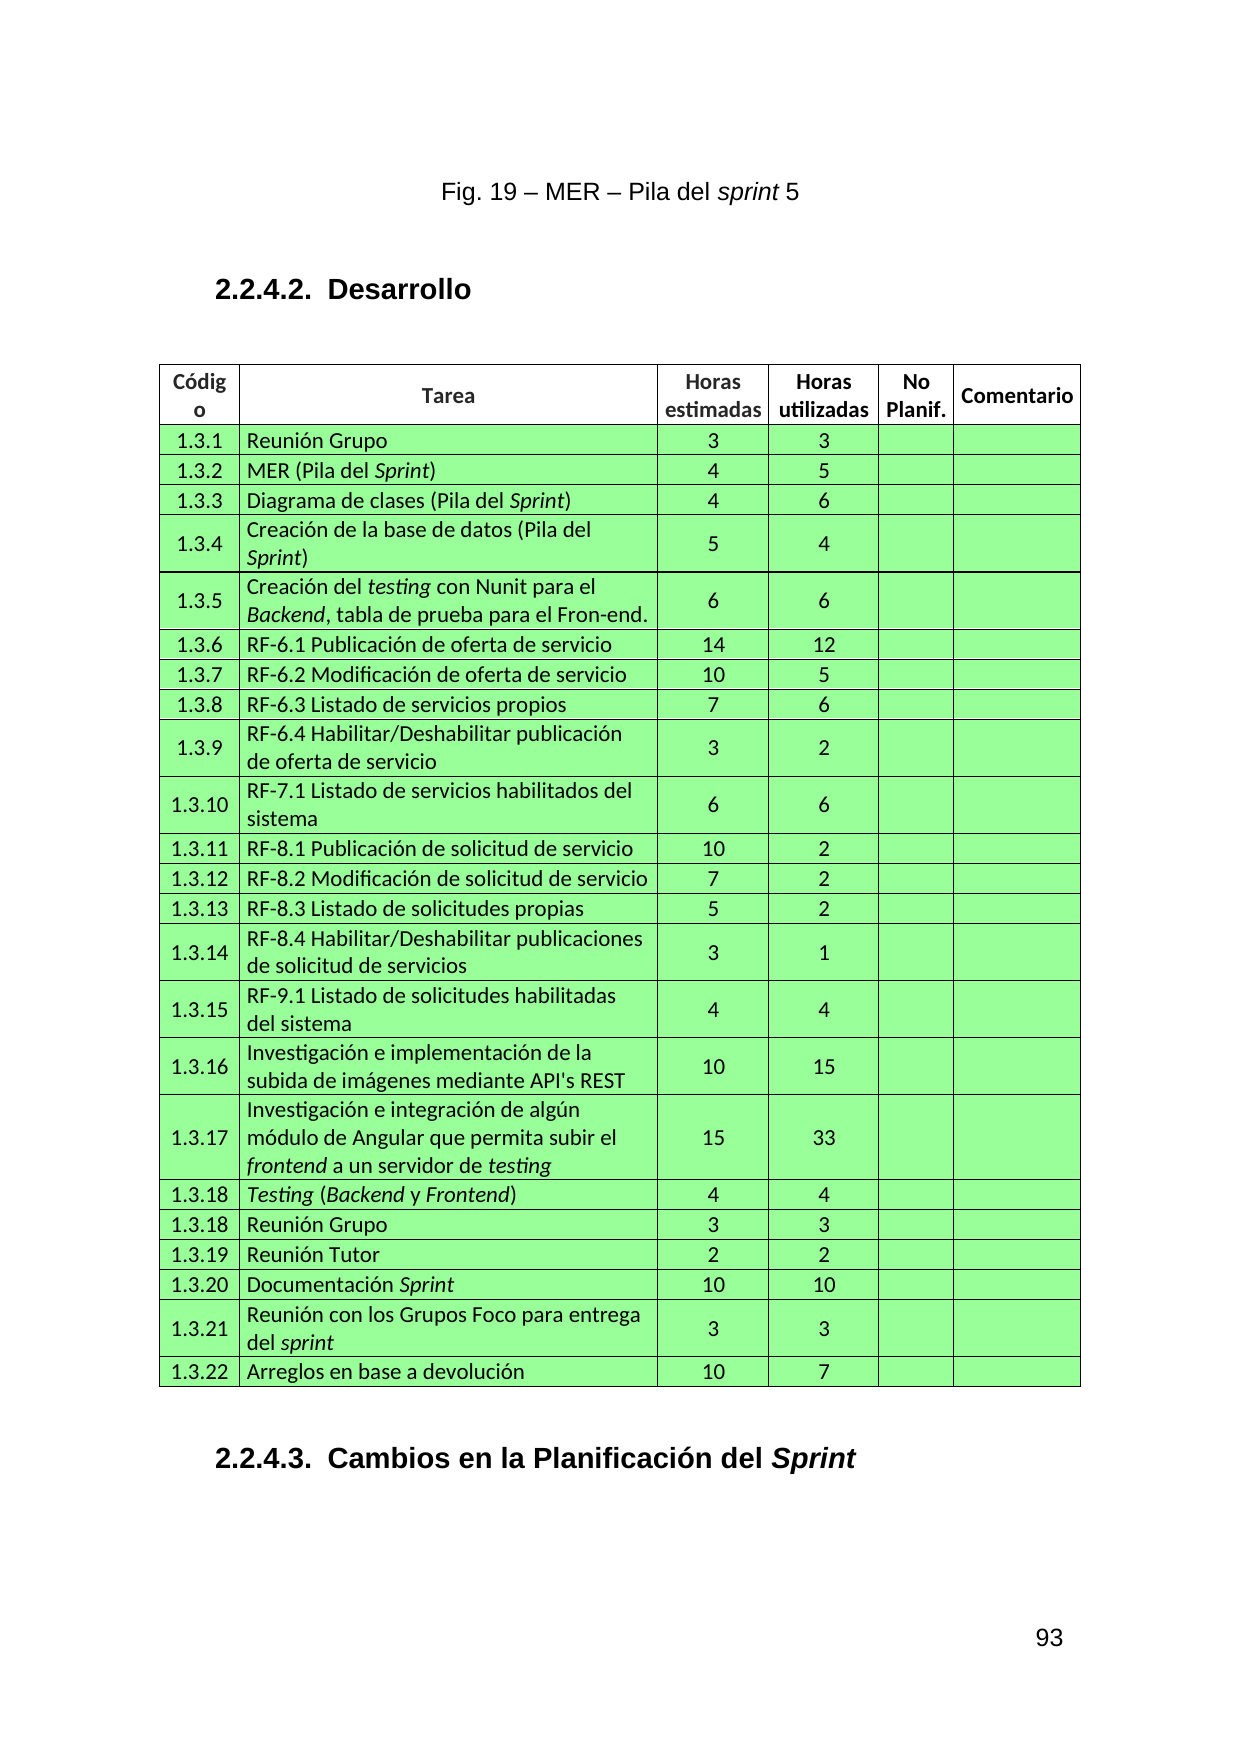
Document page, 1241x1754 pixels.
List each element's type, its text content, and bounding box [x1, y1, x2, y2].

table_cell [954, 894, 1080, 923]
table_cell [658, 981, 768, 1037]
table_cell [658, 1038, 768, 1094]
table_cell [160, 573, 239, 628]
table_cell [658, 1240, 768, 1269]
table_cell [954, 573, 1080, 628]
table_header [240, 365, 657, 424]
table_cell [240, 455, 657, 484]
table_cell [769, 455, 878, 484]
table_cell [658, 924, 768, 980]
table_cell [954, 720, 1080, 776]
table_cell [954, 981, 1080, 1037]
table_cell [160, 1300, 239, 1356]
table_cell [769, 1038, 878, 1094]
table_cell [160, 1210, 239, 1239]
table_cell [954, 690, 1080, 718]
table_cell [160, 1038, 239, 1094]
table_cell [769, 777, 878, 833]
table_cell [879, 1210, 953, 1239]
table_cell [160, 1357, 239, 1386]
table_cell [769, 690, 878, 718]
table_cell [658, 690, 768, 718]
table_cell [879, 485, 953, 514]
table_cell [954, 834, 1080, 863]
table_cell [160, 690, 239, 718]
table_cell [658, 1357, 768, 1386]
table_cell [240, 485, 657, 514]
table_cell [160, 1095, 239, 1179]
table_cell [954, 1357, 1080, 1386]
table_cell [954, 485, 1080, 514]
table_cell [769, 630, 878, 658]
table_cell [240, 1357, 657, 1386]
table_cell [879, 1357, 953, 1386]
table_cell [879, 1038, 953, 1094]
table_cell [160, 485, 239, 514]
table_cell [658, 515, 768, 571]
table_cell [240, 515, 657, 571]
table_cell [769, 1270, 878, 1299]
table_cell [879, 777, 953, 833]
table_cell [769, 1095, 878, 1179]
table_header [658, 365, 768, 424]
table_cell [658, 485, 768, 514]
list Desarrollo [215, 272, 1063, 306]
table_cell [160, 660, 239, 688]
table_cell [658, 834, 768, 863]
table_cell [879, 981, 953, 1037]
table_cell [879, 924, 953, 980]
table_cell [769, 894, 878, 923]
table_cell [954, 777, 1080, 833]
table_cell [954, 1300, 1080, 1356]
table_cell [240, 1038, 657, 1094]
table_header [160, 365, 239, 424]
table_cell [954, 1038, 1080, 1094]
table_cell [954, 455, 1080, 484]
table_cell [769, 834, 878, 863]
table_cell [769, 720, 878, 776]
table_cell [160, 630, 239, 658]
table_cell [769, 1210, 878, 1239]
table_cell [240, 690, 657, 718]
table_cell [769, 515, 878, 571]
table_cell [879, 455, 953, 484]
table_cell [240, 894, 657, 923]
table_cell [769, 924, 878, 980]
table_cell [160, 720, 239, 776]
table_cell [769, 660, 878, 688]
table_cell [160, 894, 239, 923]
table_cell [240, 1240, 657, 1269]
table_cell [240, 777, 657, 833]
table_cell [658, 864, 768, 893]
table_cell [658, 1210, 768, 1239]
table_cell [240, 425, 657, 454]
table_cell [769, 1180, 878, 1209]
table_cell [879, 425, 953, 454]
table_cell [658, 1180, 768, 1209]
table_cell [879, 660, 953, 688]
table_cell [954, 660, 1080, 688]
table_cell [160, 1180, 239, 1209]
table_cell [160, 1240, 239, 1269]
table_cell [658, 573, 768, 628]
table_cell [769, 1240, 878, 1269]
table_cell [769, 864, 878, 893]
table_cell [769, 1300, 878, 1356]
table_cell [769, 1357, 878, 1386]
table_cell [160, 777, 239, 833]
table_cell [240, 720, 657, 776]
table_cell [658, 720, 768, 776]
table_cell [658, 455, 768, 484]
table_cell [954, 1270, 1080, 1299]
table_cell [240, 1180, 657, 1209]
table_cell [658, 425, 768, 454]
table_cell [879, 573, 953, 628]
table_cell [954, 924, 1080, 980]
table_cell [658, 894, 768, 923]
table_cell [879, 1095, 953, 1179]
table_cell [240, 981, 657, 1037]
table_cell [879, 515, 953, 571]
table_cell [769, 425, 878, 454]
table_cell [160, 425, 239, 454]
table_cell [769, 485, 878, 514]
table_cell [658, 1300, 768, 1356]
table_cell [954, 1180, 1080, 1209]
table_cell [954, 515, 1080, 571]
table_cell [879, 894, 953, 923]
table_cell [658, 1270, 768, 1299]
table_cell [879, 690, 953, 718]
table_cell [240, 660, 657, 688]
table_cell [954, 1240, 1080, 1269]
text Fig. 19 – MER – Pila del sprint 5 [189, 177, 1051, 206]
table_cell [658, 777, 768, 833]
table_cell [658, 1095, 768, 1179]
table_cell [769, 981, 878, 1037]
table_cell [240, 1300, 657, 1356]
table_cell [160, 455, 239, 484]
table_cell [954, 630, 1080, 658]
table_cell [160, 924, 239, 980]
list Cambios en la Planificación del Sprint [215, 1441, 1063, 1474]
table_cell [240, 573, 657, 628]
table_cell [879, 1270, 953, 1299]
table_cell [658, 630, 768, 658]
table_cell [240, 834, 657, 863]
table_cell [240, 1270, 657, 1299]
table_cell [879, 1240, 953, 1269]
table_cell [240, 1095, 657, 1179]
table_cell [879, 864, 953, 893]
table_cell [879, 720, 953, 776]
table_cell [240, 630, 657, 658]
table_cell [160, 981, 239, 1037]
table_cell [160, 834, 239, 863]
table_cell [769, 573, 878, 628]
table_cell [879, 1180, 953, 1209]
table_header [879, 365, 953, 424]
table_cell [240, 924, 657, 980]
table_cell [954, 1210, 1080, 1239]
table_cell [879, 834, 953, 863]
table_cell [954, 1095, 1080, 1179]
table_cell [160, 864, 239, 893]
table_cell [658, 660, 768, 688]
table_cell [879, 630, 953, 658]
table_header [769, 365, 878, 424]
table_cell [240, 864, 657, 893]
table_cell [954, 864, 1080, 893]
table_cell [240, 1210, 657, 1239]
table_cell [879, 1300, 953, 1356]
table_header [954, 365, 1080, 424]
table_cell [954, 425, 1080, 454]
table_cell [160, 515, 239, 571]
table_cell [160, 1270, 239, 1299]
